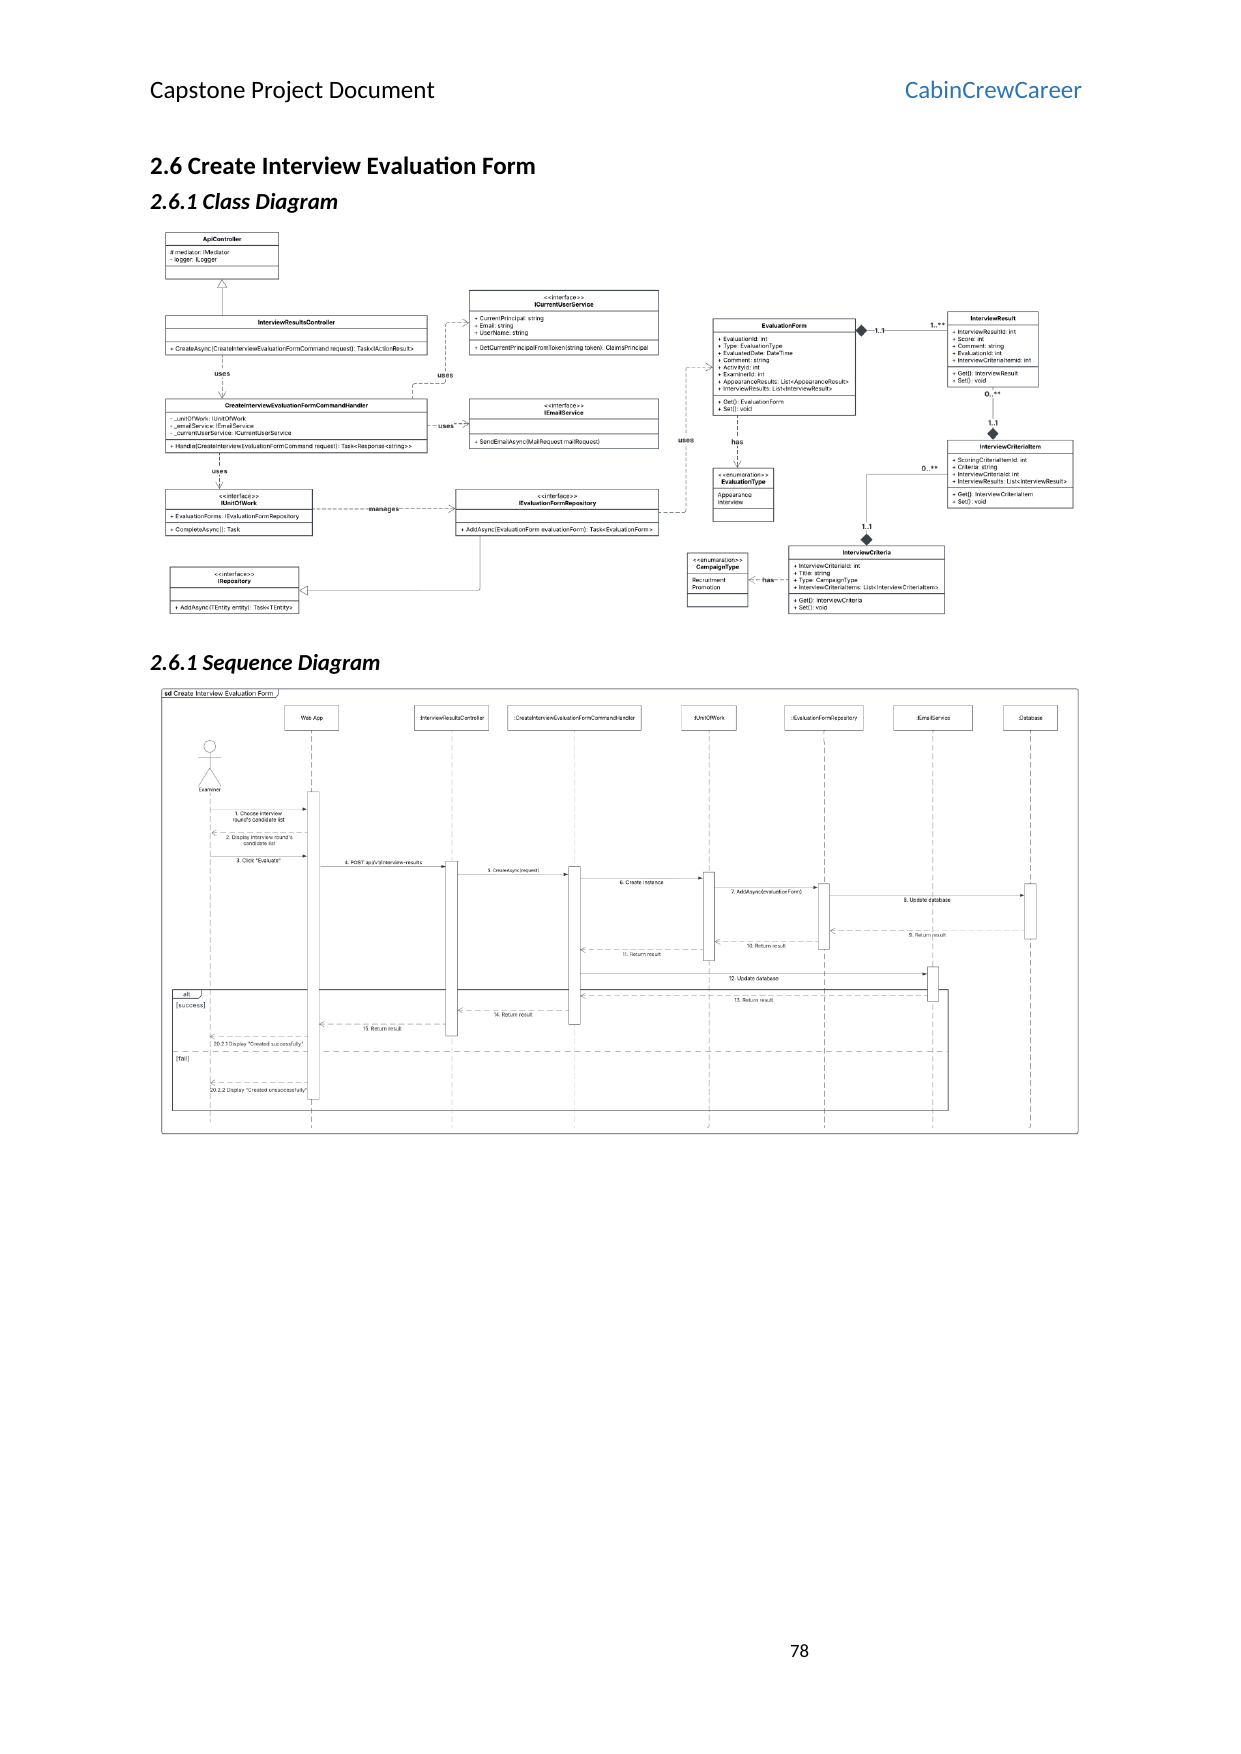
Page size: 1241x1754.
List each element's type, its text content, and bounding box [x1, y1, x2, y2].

picture [150, 217, 1088, 629]
subtitle 2.6 Create Interview Evaluation Form [150, 150, 1090, 181]
picture [150, 677, 1089, 1145]
subtitle 2.6.1 Class Diagram [150, 187, 1090, 215]
subtitle 2.6.1 Sequence Diagram [150, 648, 1090, 676]
